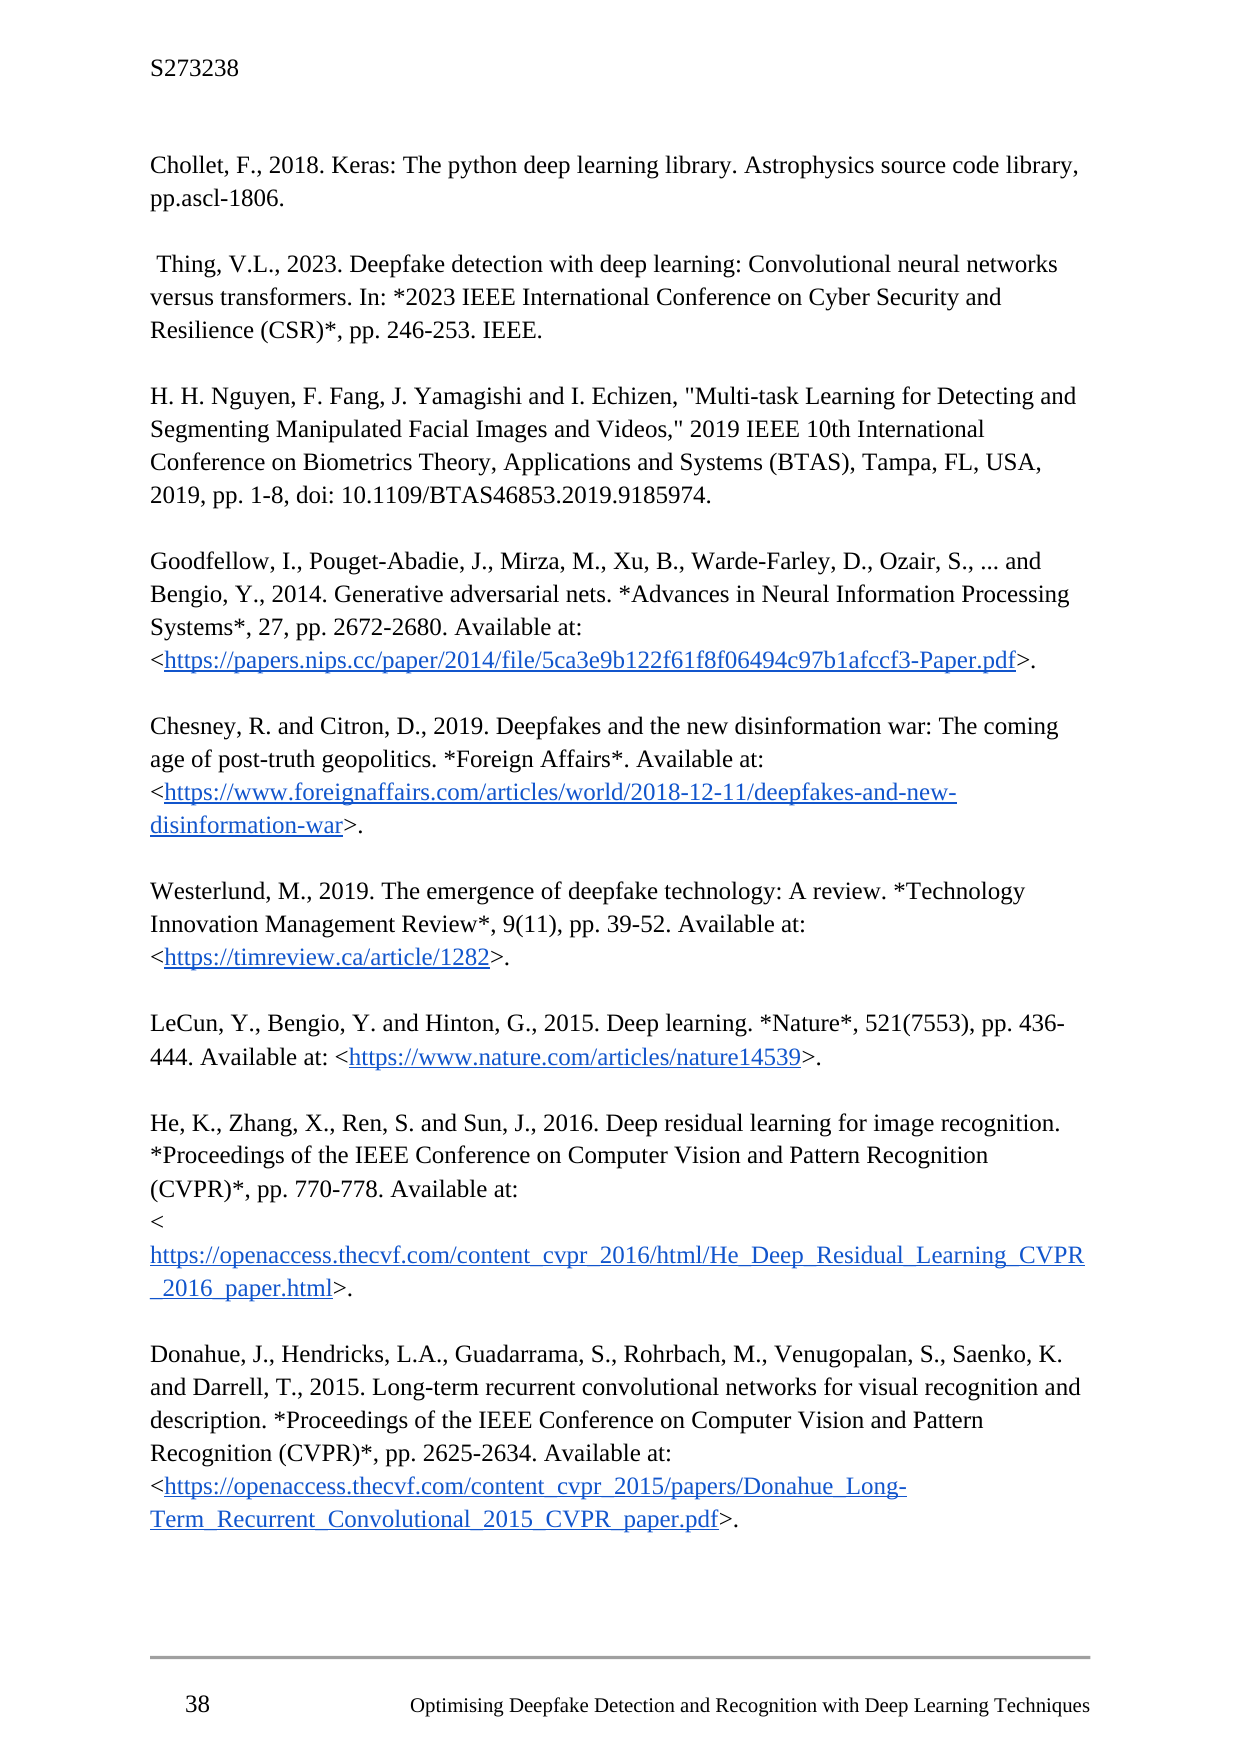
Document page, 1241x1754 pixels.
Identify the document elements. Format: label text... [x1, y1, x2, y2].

text Chollet, F., 2018. Keras: The python deep learning library. Astrophysics source code library, pp.ascl-1806. [150, 150, 1090, 212]
text LeCun, Y., Bengio, Y. and Hinton, G., 2015. Deep learning. *Nature*, 521(7553), pp. 436-444. Available at: <https://www.nature.com/articles/nature14539>. [150, 1008, 1090, 1070]
text Thing, V.L., 2023. Deepfake detection with deep learning: Convolutional neural networks versus transformers. In: *2023 IEEE International Conference on Cyber Security and Resilience (CSR)*, pp. 246-253. IEEE. [150, 249, 1090, 344]
text Donahue, J., Hendricks, L.A., Guadarrama, S., Rohrbach, M., Venugopalan, S., Saenko, K. and Darrell, T., 2015. Long-term recurrent convolutional networks for visual recognition and description. *Proceedings of the IEEE Conference on Computer Vision and Pattern Recognition (CVPR)*, pp. 2625-2634. Available at: <https://openaccess.thecvf.com/content_cvpr_2015/papers/Donahue_Long-Term_Recurrent_Convolutional_2015_CVPR_paper.pdf>. [150, 1339, 1090, 1533]
text Goodfellow, I., Pouget-Abadie, J., Mirza, M., Xu, B., Warde-Farley, D., Ozair, S., ... and Bengio, Y., 2014. Generative adversarial nets. *Advances in Neural Information Processing Systems*, 27, pp. 2672-2680. Available at: <https://papers.nips.cc/paper/2014/file/5ca3e9b122f61f8f06494c97b1afccf3-Paper.pdf>. [150, 546, 1090, 674]
text H. H. Nguyen, F. Fang, J. Yamagishi and I. Echizen, "Multi-task Learning for Detecting and Segmenting Manipulated Facial Images and Videos," 2019 IEEE 10th International Conference on Biometrics Theory, Applications and Systems (BTAS), Tampa, FL, USA, 2019, pp. 1-8, doi: 10.1109/BTAS46853.2019.9185974. [150, 381, 1090, 509]
text Westerlund, M., 2019. The emergence of deepfake technology: A review. *Technology Innovation Management Review*, 9(11), pp. 39-52. Available at: <https://timreview.ca/article/1282>. [150, 876, 1090, 971]
text He, K., Zhang, X., Ren, S. and Sun, J., 2016. Deep residual learning for image recognition. *Proceedings of the IEEE Conference on Computer Vision and Pattern Recognition (CVPR)*, pp. 770-778. Available at: <https://openaccess.thecvf.com/content_cvpr_2016/html/He_Deep_Residual_Learning_CVPR_2016_paper.html>. [150, 1108, 1090, 1301]
text Chesney, R. and Citron, D., 2019. Deepfakes and the new disinformation war: The coming age of post-truth geopolitics. *Foreign Affairs*. Available at: <https://www.foreignaffairs.com/articles/world/2018-12-11/deepfakes-and-new-disinformation-war>. [150, 711, 1090, 839]
